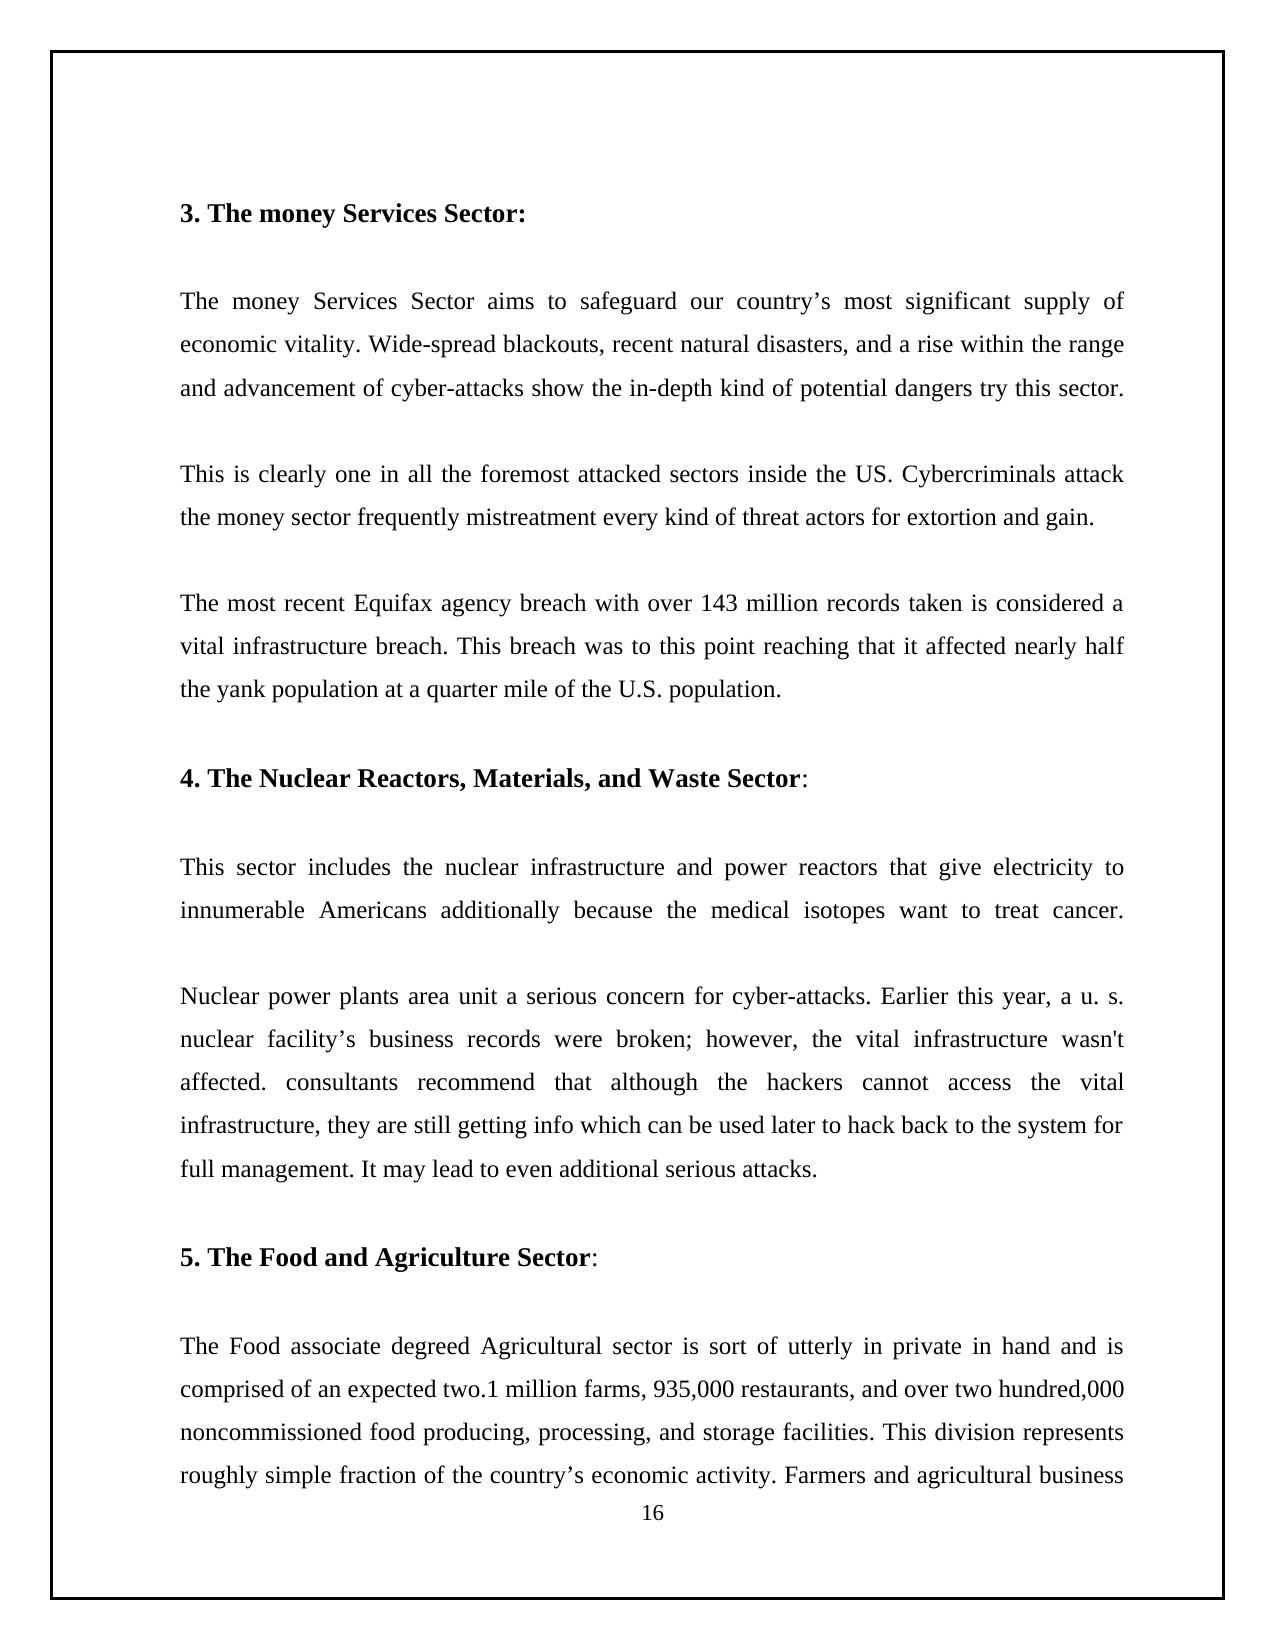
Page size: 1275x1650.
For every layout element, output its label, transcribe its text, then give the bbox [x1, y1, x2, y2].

text 4. The Nuclear Reactors, Materials, and Waste Sector: [180, 718, 1125, 793]
text The money Services Sector aims to safeguard our country’s most significant supply of economic vitality. Wide-spread blackouts, recent natural disasters, and a rise within the range and advancement of cyber-attacks show the in-depth kind of potential dangers try this sector. This is clearly one in all the foremost attacked sectors inside the US. Cybercriminals attack the money sector frequently mistreatment every kind of threat actors for extortion and gain. [180, 243, 1125, 531]
text The most recent Equifax agency breach with over 143 million records taken is considered a vital infrastructure breach. This breach was to this point reaching that it affected nearly half the yank population at a quarter mile of the U.S. population. [180, 545, 1125, 703]
text 5. The Food and Agriculture Sector: [180, 1197, 1125, 1272]
text 3. The money Services Sector: [180, 197, 1125, 228]
text This sector includes the nuclear infrastructure and power reactors that give electricity to innumerable Americans additionally because the medical isotopes want to treat cancer. Nuclear power plants area unit a serious concern for cyber-attacks. Earlier this year, a u. s. nuclear facility’s business records were broken; however, the vital infrastructure wasn't affected. consultants recommend that although the hackers cannot access the vital infrastructure, they are still getting info which can be used later to hack back to the system for full management. It may lead to even additional serious attacks. [180, 809, 1125, 1182]
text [180, 1288, 1125, 1489]
